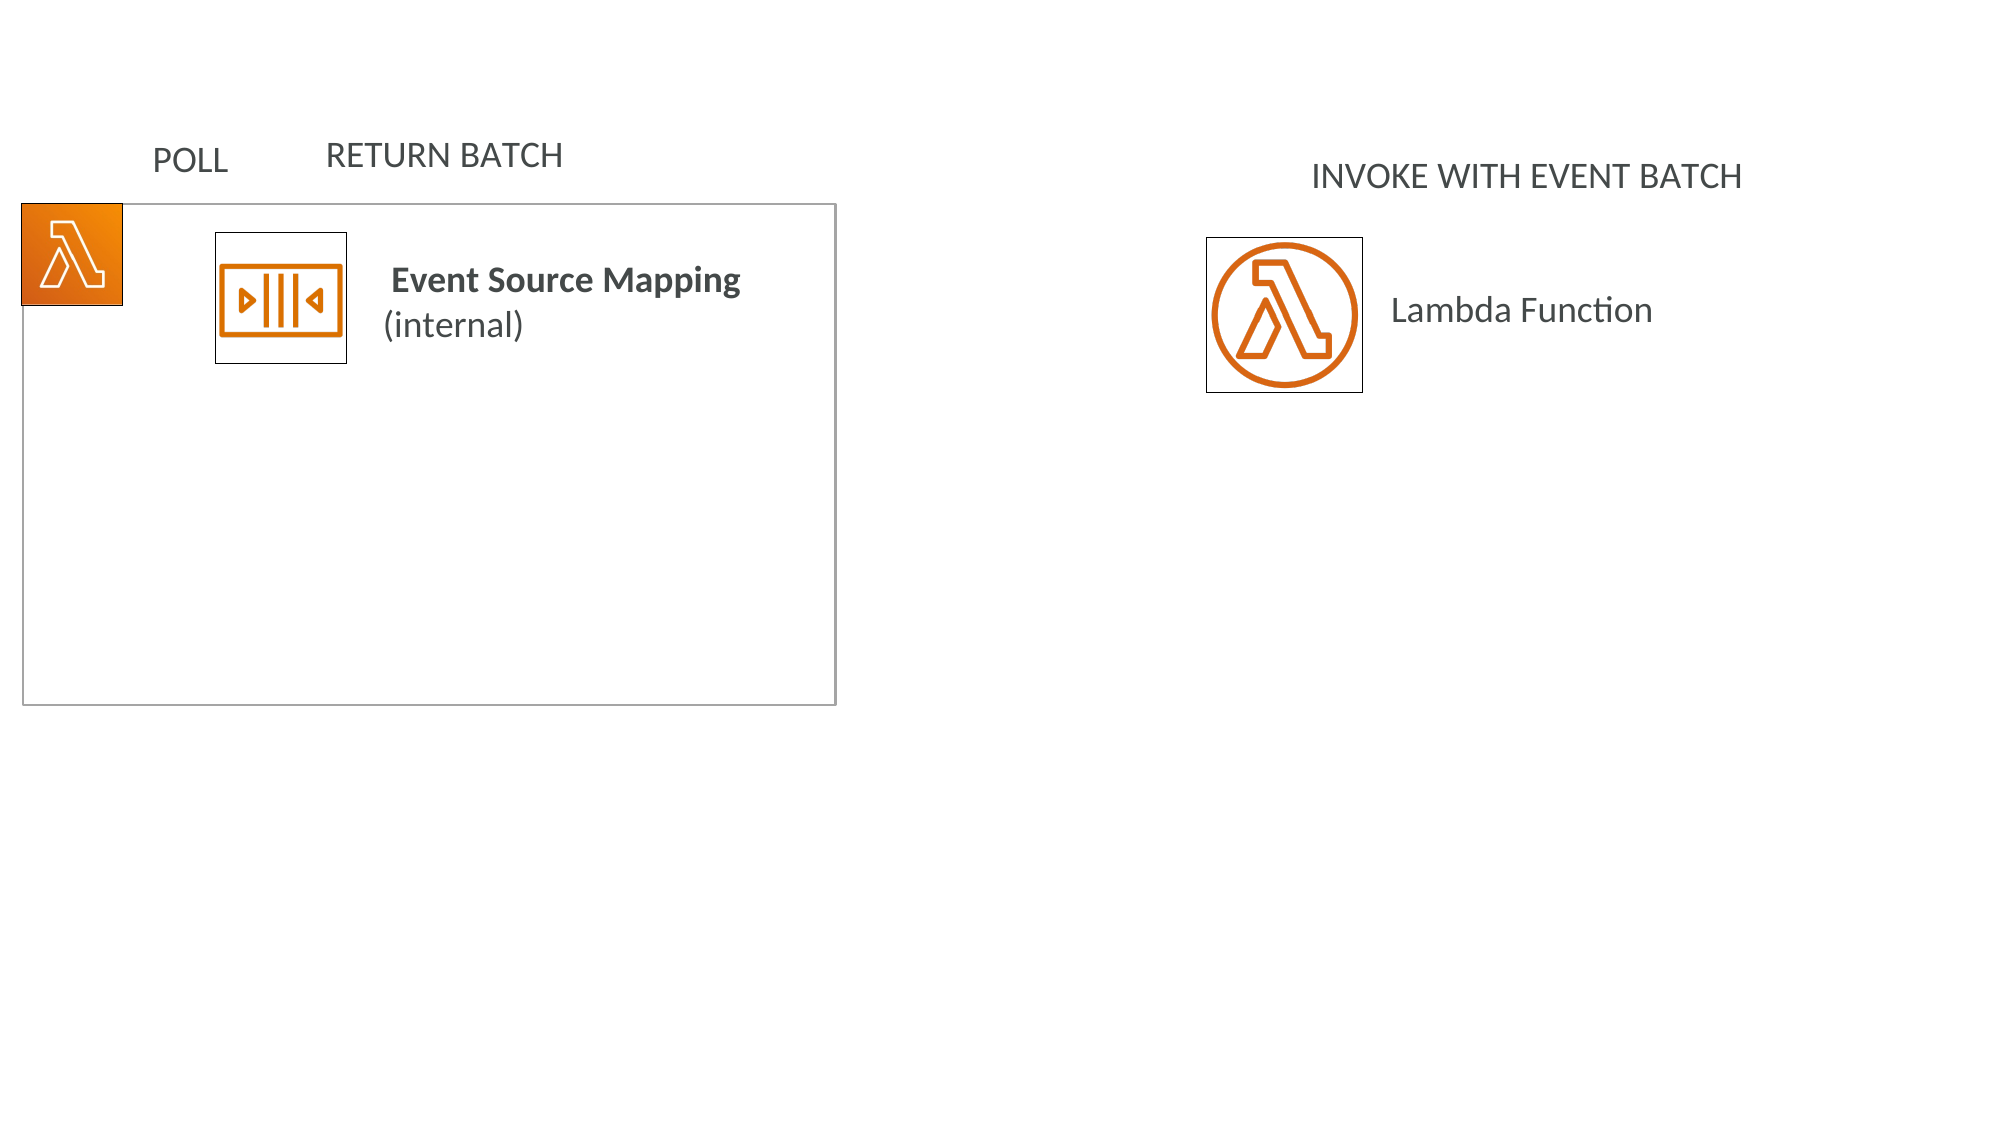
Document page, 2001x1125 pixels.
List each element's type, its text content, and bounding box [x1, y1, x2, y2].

text Lambda Function [1391, 286, 1979, 332]
text Event Source Mapping [391, 257, 793, 302]
picture [1207, 238, 1362, 392]
picture [216, 233, 346, 363]
text POLL RETURN BATCH [152, 131, 793, 181]
text (internal) [383, 302, 793, 347]
text INVOKE WITH EVENT BATCH [1311, 152, 1743, 198]
picture [22, 204, 122, 305]
